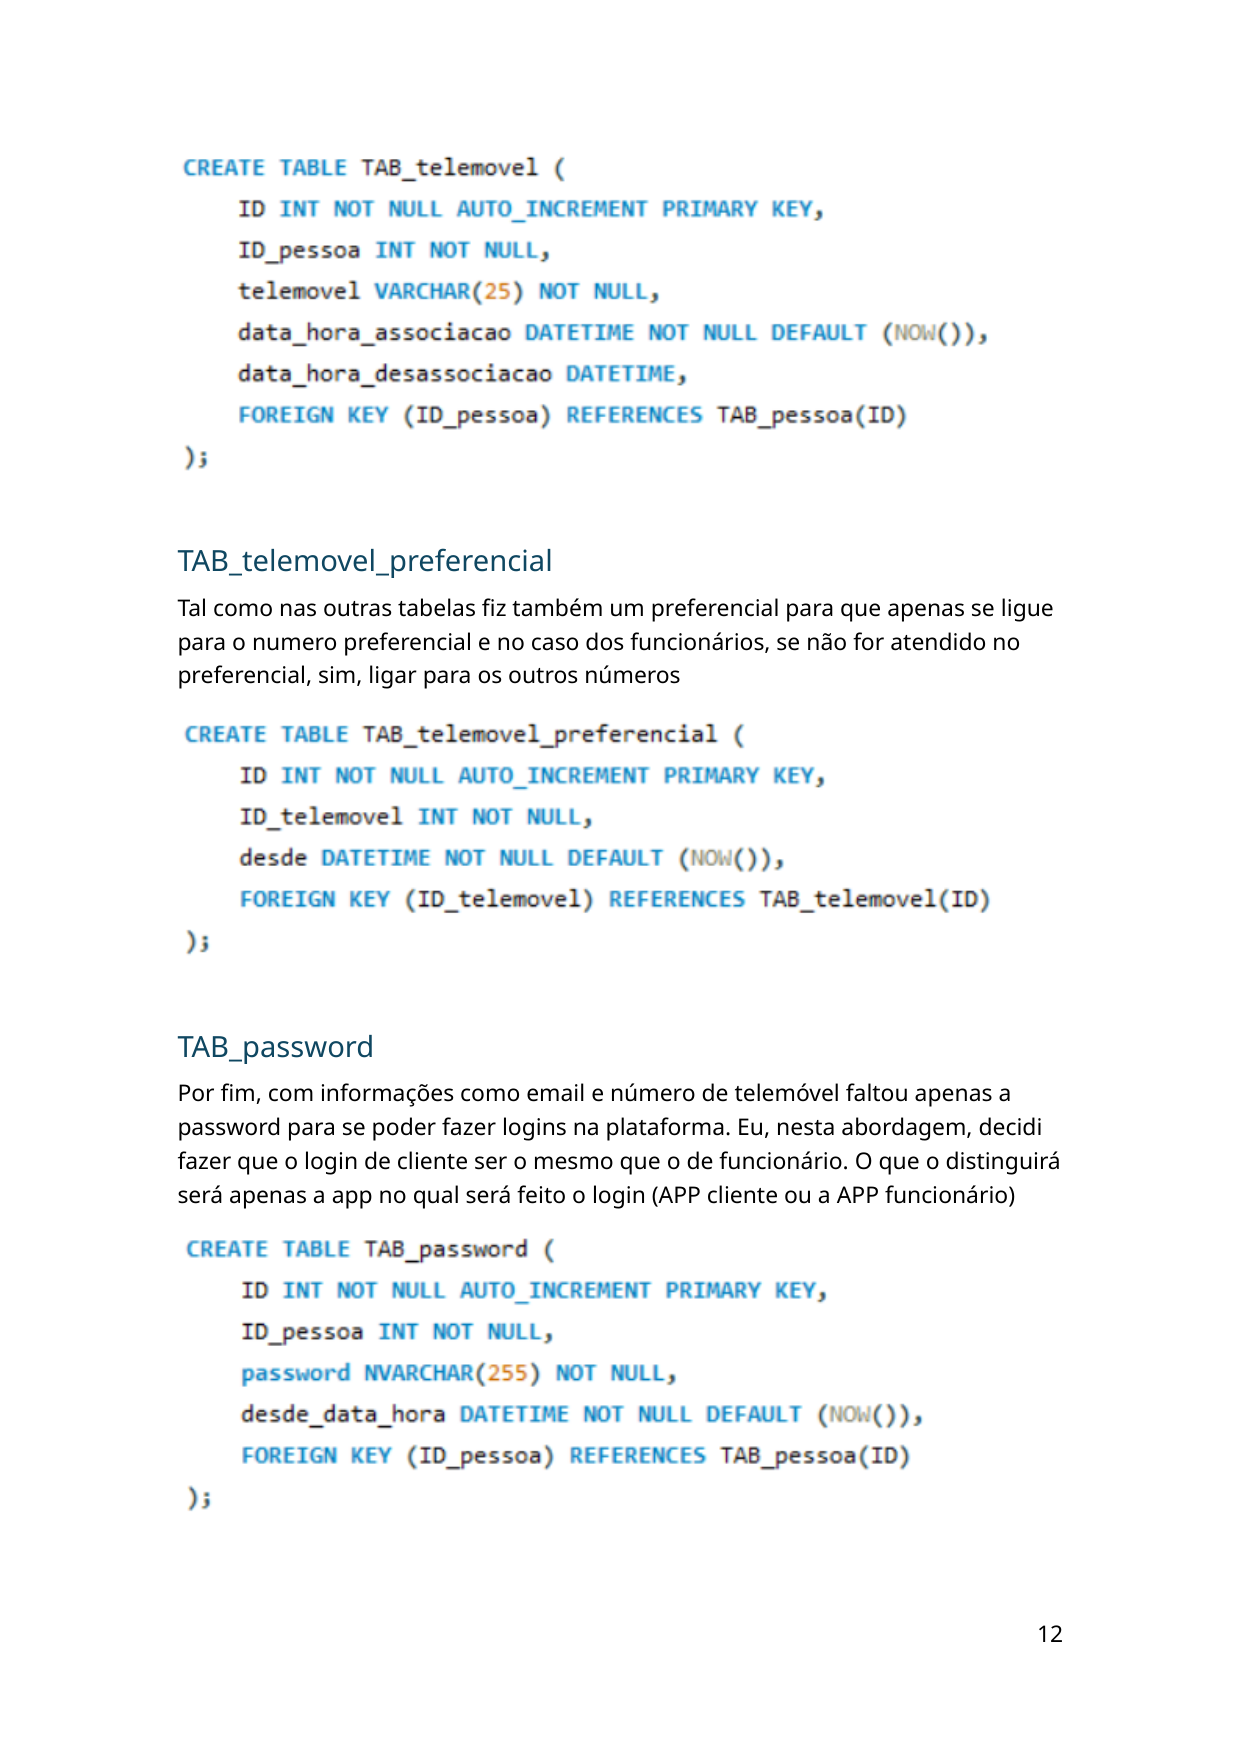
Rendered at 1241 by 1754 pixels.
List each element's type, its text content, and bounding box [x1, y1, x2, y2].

subtitle TAB_telemovel_preferencial [177, 541, 1063, 580]
subtitle TAB_password [177, 1026, 1063, 1066]
picture [177, 147, 1001, 472]
picture [177, 1229, 945, 1519]
picture [177, 709, 1015, 957]
text Por fim, com informações como email e número de telemóvel faltou apenas a password para se poder fazer logins na plataforma. Eu, nesta abordagem, decidi fazer que o login de cliente ser o mesmo que o de funcionário. O que o distinguirá será apenas a app no qual será feito o login (APP cliente ou a APP funcionário) [177, 1077, 1063, 1210]
text Tal como nas outras tabelas fiz também um preferencial para que apenas se ligue para o numero preferencial e no caso dos funcionários, se não for atendido no preferencial, sim, ligar para os outros números [177, 592, 1063, 691]
